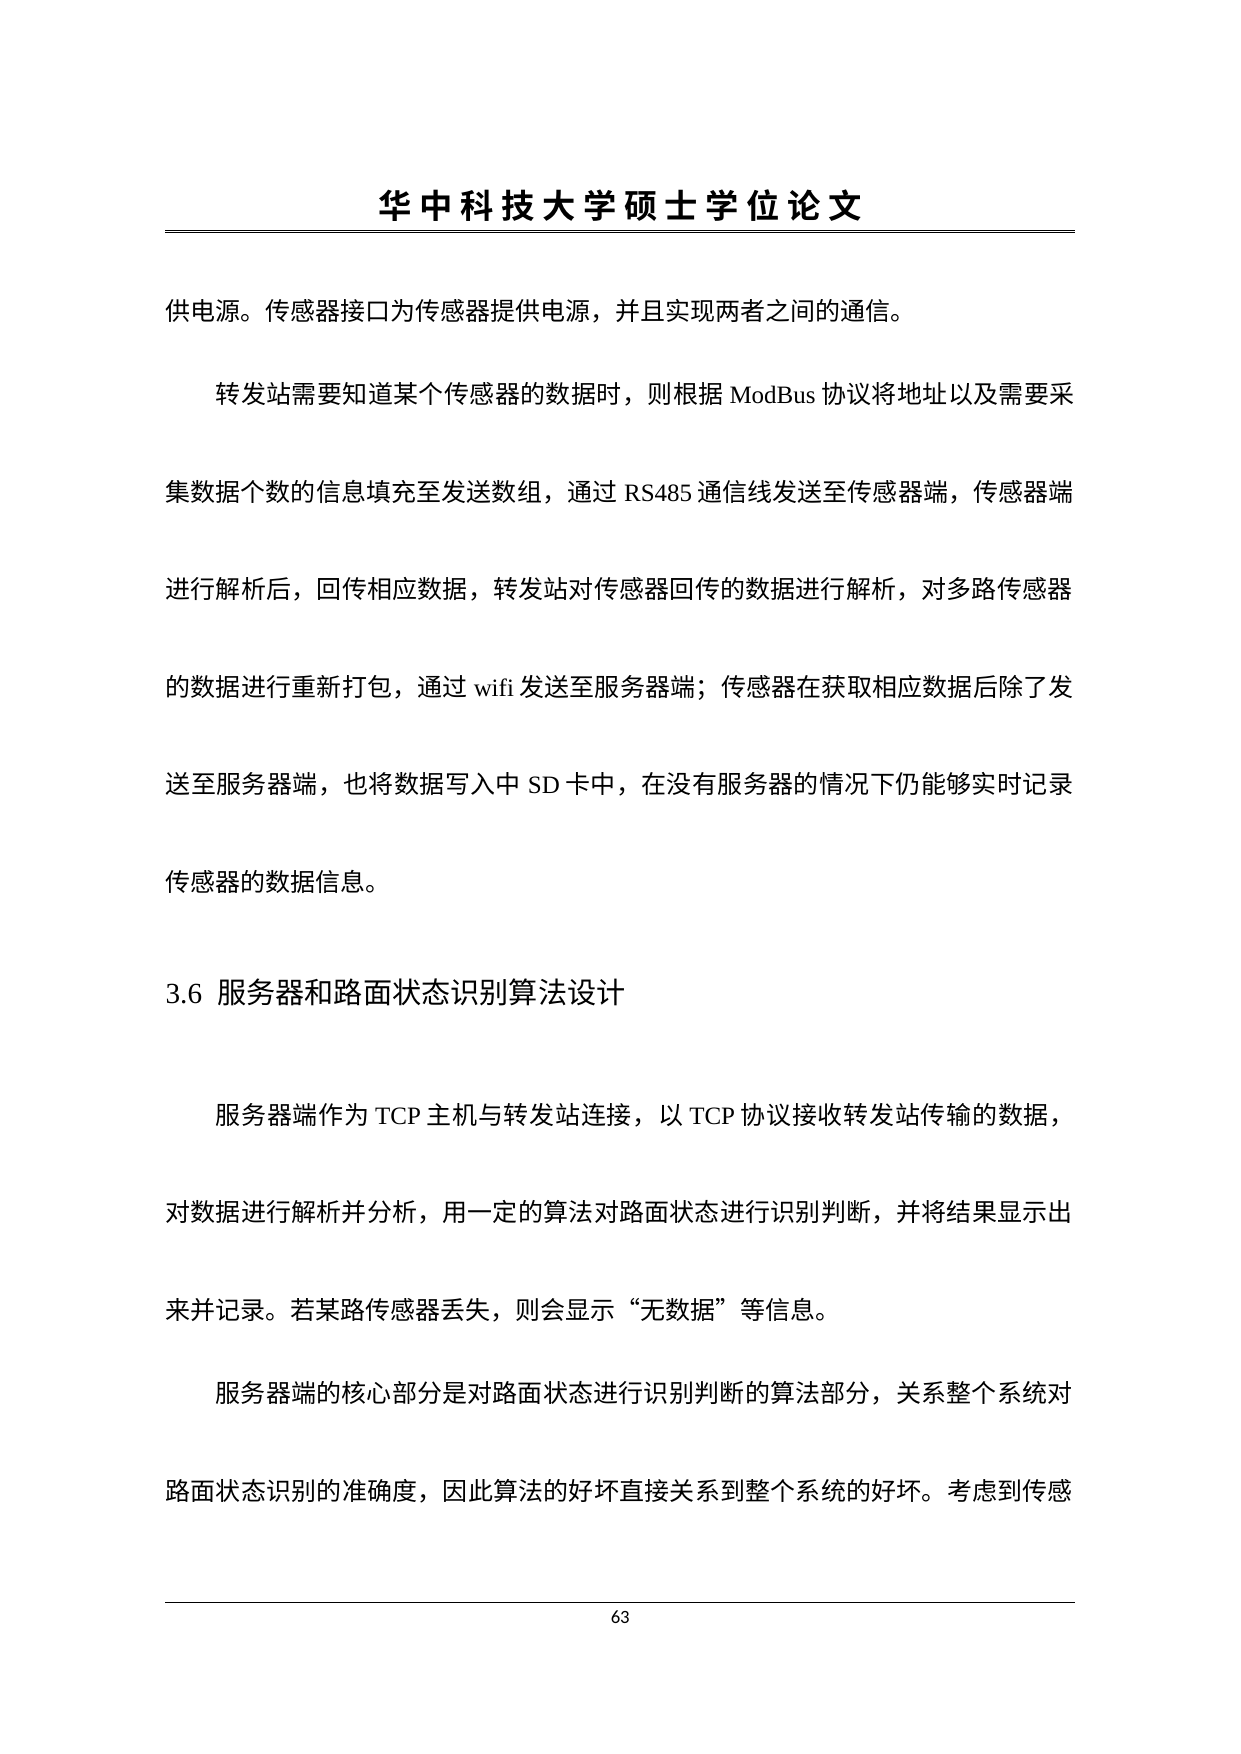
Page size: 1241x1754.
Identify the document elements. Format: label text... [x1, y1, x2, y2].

text 转发站需要知道某个传感器的数据时，则根据ModBus协议将地址以及需要采集数据个数的信息填充至发送数组，通过RS485通信线发送至传感器端，传感器端进行解析后，回传相应数据，转发站对传感器回传的数据进行解析，对多路传感器的数据进行重新打包，通过wifi发送至服务器端；传感器在获取相应数据后除了发送至服务器端，也将数据写入中SD卡中，在没有服务器的情况下仍能够实时记录传感器的数据信息。 [165, 360, 1075, 913]
text 服务器端作为TCP主机与转发站连接，以TCP协议接收转发站传输的数据，对数据进行解析并分析，用一定的算法对路面状态进行识别判断，并将结果显示出来并记录。若某路传感器丢失，则会显示“无数据”等信息。 [165, 1081, 1075, 1341]
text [165, 1359, 1075, 1522]
list 服务器和路面状态识别算法设计 [165, 958, 1075, 1023]
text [165, 277, 1075, 342]
